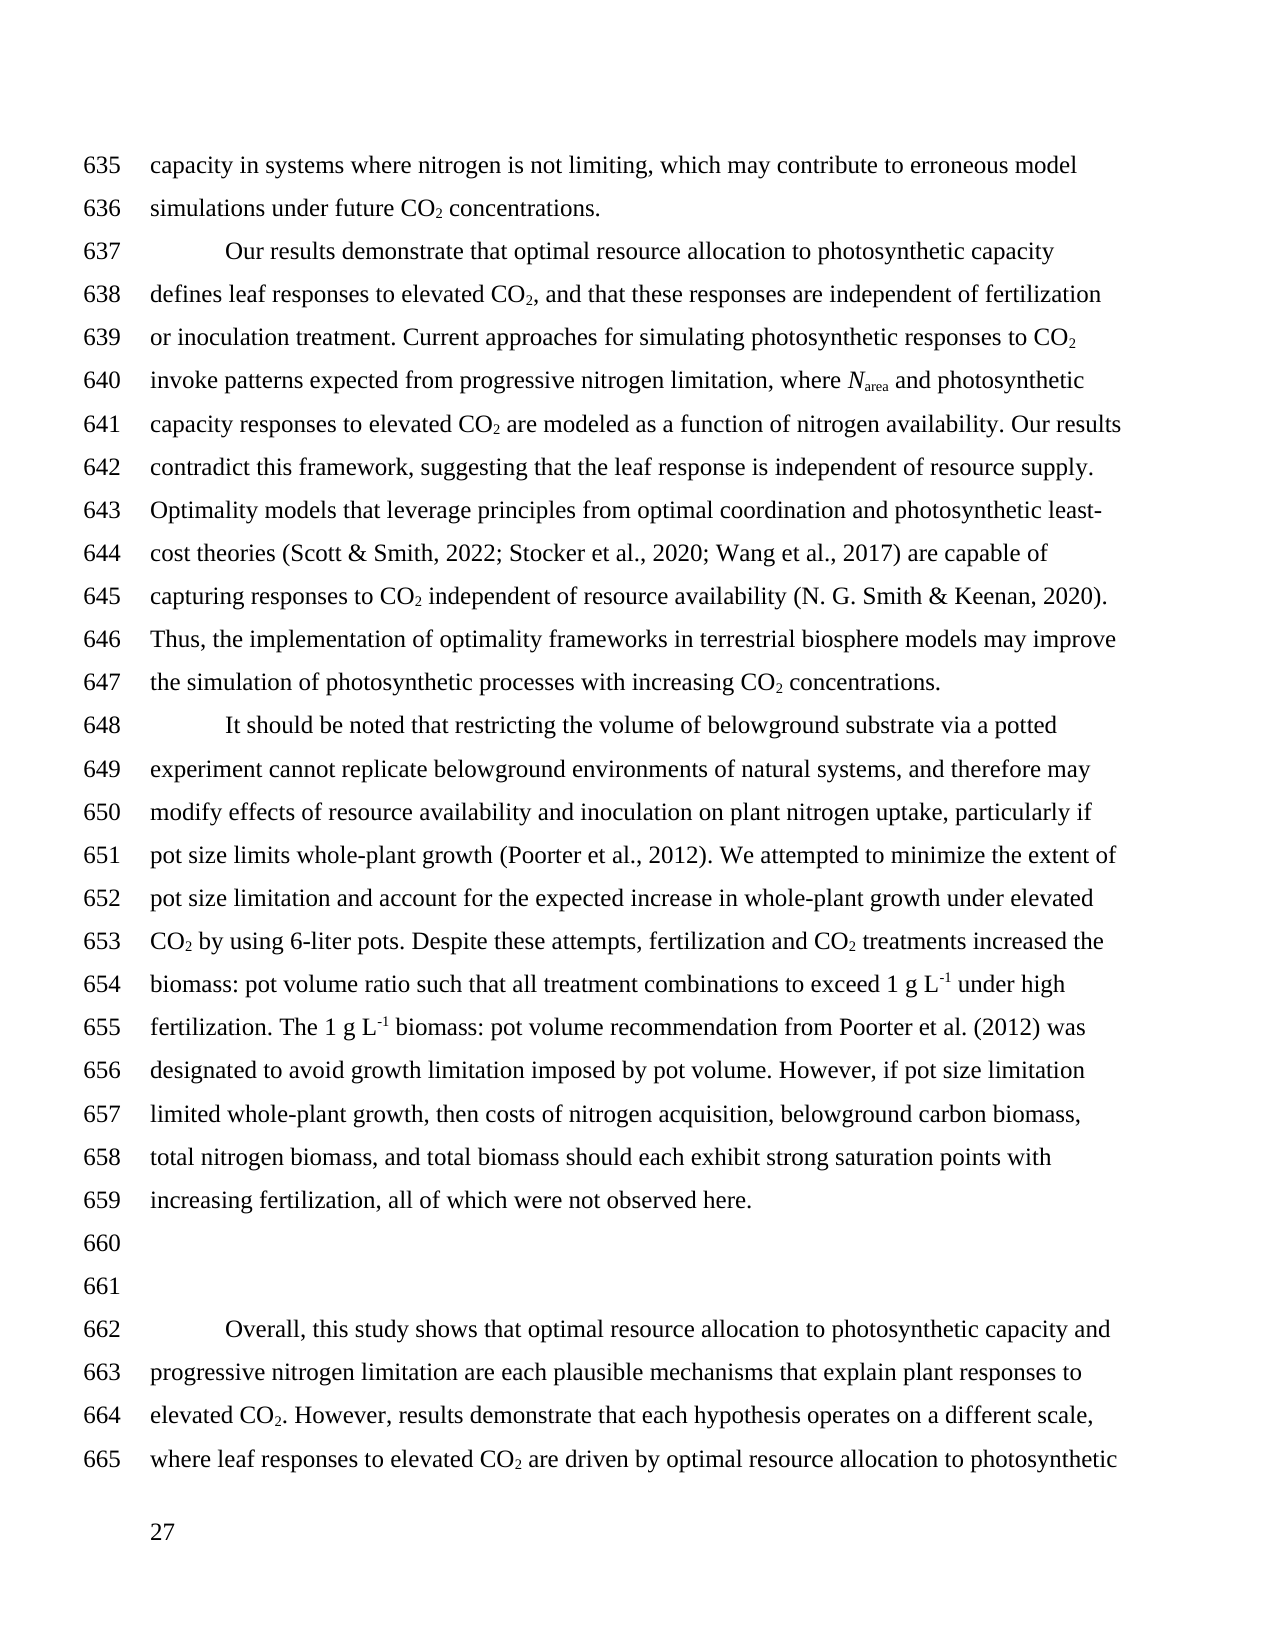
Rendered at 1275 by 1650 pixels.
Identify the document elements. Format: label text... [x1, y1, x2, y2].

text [150, 150, 1125, 222]
text It should be noted that restricting the volume of belowground substrate via a potted experiment cannot replicate belowground environments of natural systems, and therefore may modify effects of resource availability and inoculation on plant nitrogen uptake, particularly if pot size limits whole-plant growth . We attempted to minimize the extent of pot size limitation and account for the expected increase in whole-plant growth under elevated CO2 by using 6-liter pots. Despite these attempts, fertilization and CO2 treatments increased the biomass: pot volume ratio such that all treatment combinations to exceed 1 g L-1 under high fertilization. The 1 g L-1 biomass: pot volume recommendation from was designated to avoid growth limitation imposed by pot volume. However, if pot size limitation limited whole-plant growth, then costs of nitrogen acquisition, belowground carbon biomass, total nitrogen biomass, and total biomass should each exhibit strong saturation points with increasing fertilization, all of which were not observed here. [150, 711, 1125, 1214]
text Our results demonstrate that optimal resource allocation to photosynthetic capacity defines leaf responses to elevated CO2, and that these responses are independent of fertilization or inoculation treatment. Current approaches for simulating photosynthetic responses to CO2 invoke patterns expected from progressive nitrogen limitation, where Narea and photosynthetic capacity responses to elevated CO2 are modeled as a function of nitrogen availability. Our results contradict this framework, suggesting that the leaf response is independent of resource supply. Optimality models that leverage principles from optimal coordination and photosynthetic least-cost theories are capable of capturing responses to CO2 independent of resource availability . Thus, the implementation of optimality frameworks in terrestrial biosphere models may improve the simulation of photosynthetic processes with increasing CO2 concentrations. [150, 236, 1125, 696]
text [150, 1314, 1125, 1472]
